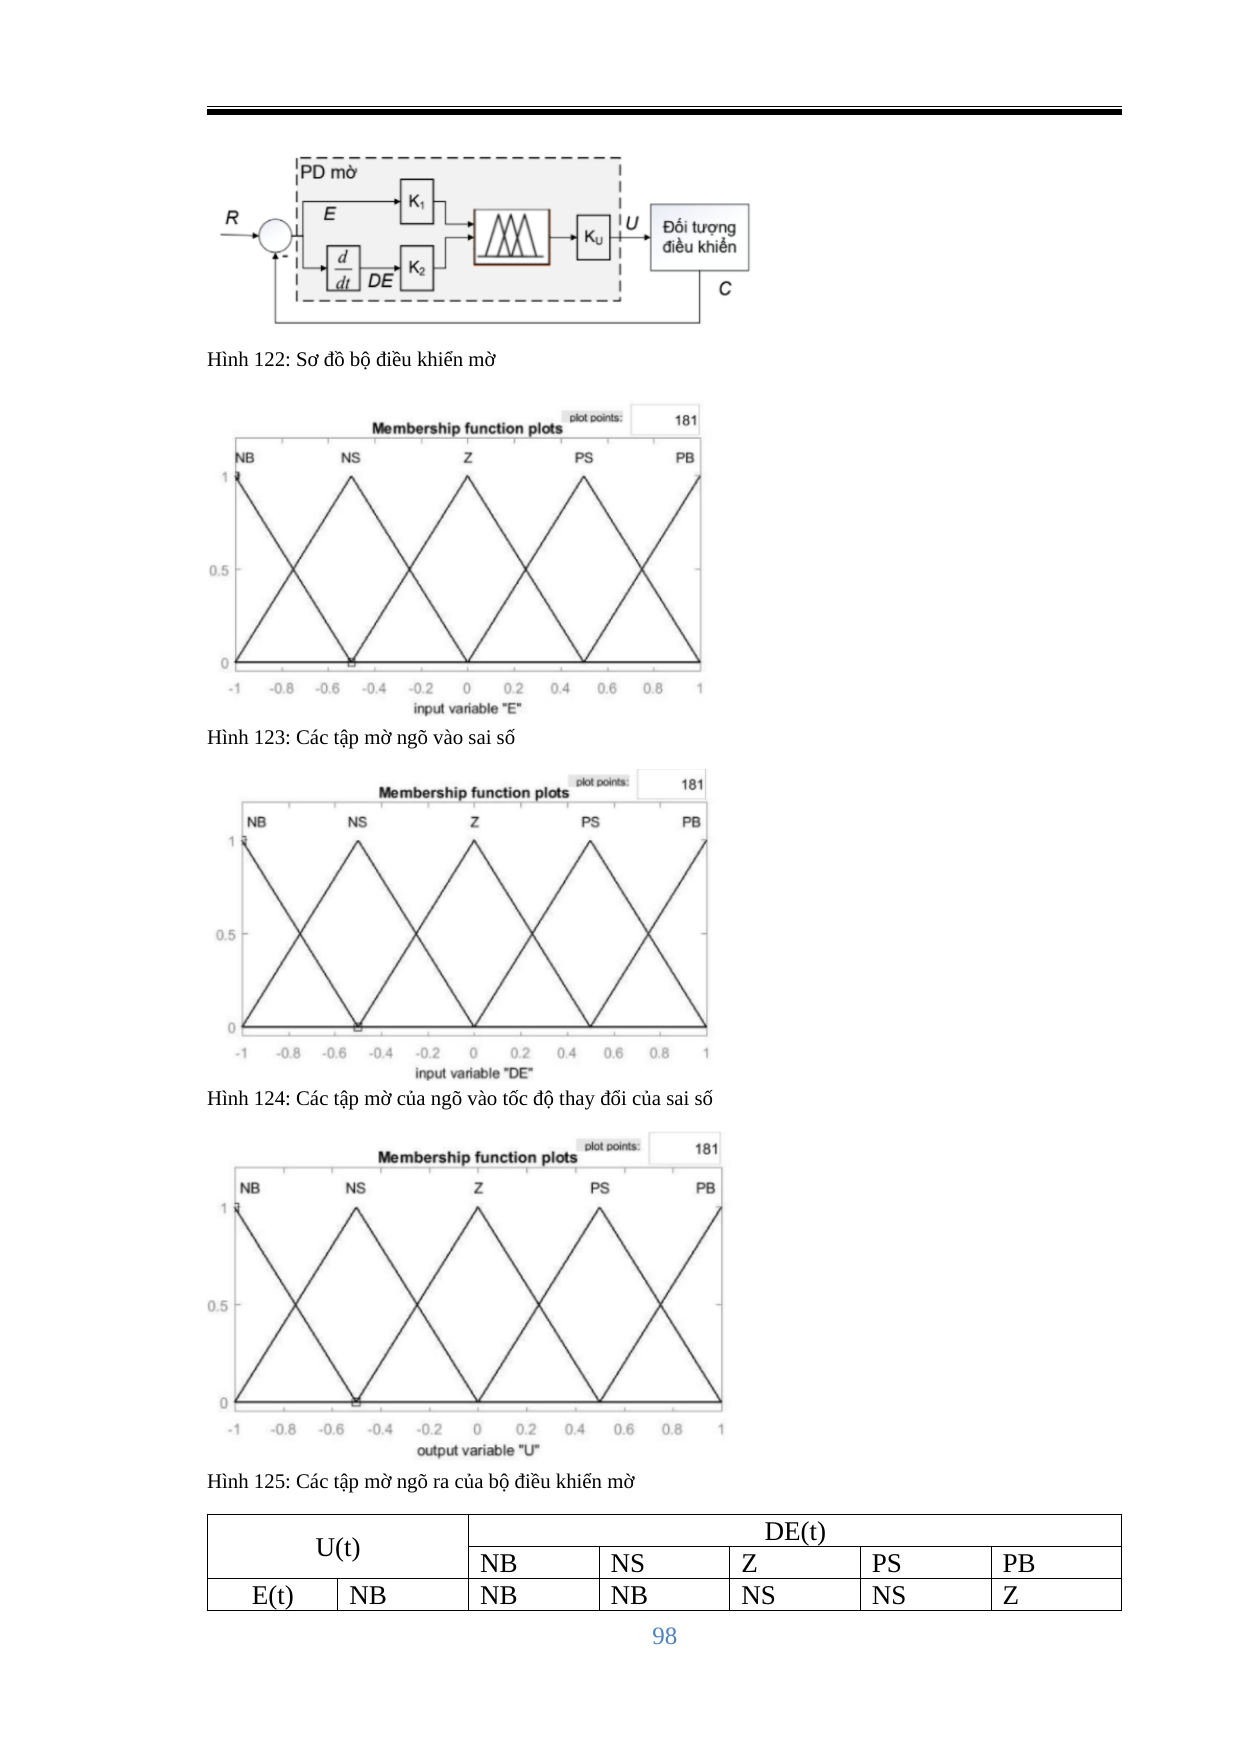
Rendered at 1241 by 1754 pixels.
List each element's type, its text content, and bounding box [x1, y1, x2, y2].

picture [206, 769, 730, 1087]
picture [206, 391, 732, 725]
table_cell E(t) [208, 1579, 337, 1610]
table_header DE(t) [469, 1515, 1121, 1546]
table_header U(t) [208, 1515, 468, 1578]
table_cell NB [338, 1579, 468, 1610]
table_cell PB [992, 1547, 1121, 1578]
picture [206, 136, 770, 347]
picture [206, 1131, 762, 1469]
table_cell NB [469, 1579, 599, 1610]
table_cell Z [730, 1547, 860, 1578]
table_cell NB [469, 1547, 599, 1578]
table_cell PS [861, 1547, 991, 1578]
table_cell NB [600, 1579, 729, 1610]
table_cell Z [992, 1579, 1121, 1610]
table_cell NS [861, 1579, 991, 1610]
table_cell NS [730, 1579, 860, 1610]
table_cell NS [600, 1547, 729, 1578]
